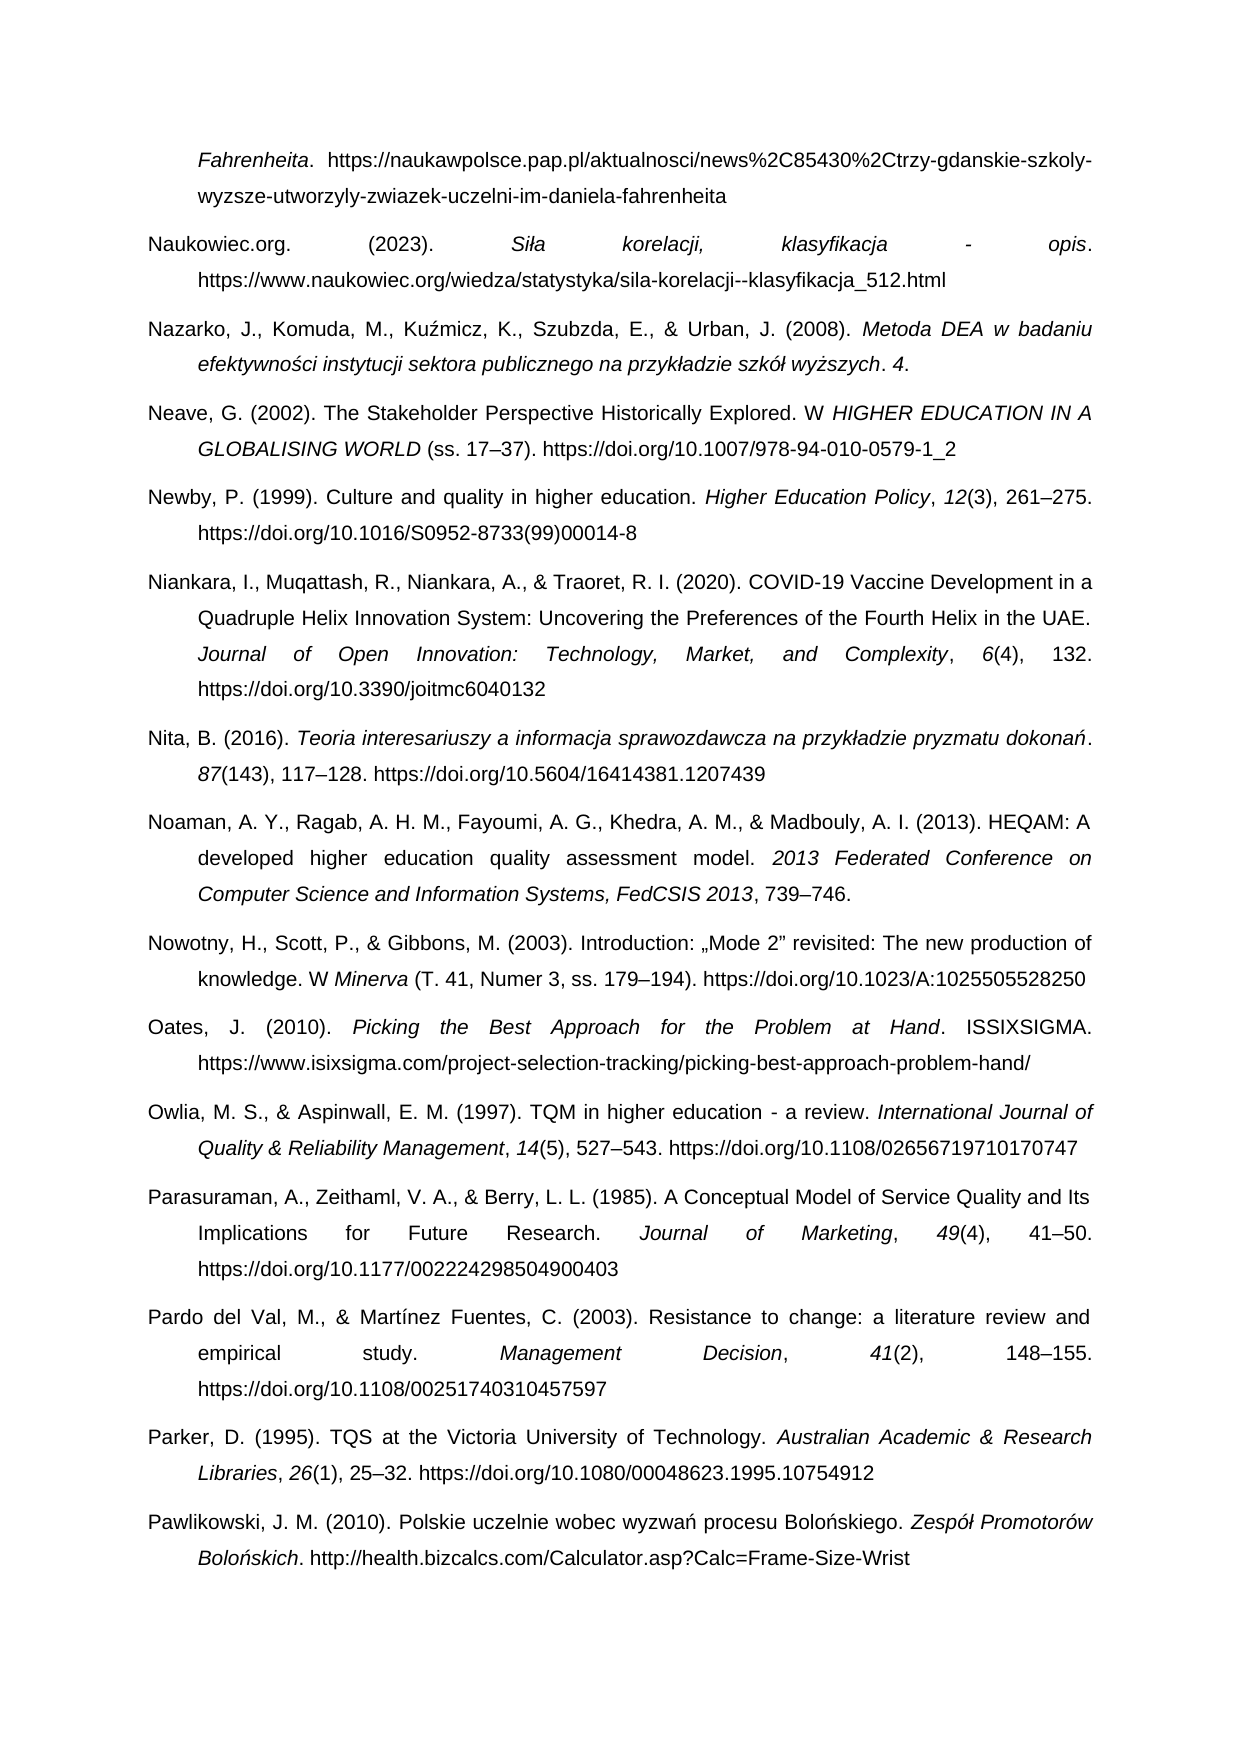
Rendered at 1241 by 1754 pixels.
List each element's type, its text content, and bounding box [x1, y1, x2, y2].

text Neave, G. (2002). The Stakeholder Perspective Historically Explored. W HIGHER EDUCATION IN A GLOBALISING WORLD (ss. 17–37). https://doi.org/10.1007/978-94-010-0579-1_2 [148, 401, 1093, 461]
text Newby, P. (1999). Culture and quality in higher education. Higher Education Policy, 12(3), 261–275. https://doi.org/10.1016/S0952-8733(99)00014-8 [148, 485, 1093, 545]
text Noaman, A. Y., Ragab, A. H. M., Fayoumi, A. G., Khedra, A. M., & Madbouly, A. I. (2013). HEQAM: A developed higher education quality assessment model. 2013 Federated Conference on Computer Science and Information Systems, FedCSIS 2013, 739–746. [148, 810, 1093, 906]
text Pawlikowski, J. M. (2010). Polskie uczelnie wobec wyzwań procesu Bolońskiego. Zespół Promotorów Bolońskich. http://health.bizcalcs.com/Calculator.asp?Calc=Frame-Size-Wrist [148, 1509, 1093, 1569]
text Owlia, M. S., & Aspinwall, E. M. (1997). TQM in higher education ‐ a review. International Journal of Quality & Reliability Management, 14(5), 527–543. https://doi.org/10.1108/02656719710170747 [148, 1099, 1093, 1160]
text Nowotny, H., Scott, P., & Gibbons, M. (2003). Introduction: „Mode 2” revisited: The new production of knowledge. W Minerva (T. 41, Numer 3, ss. 179–194). https://doi.org/10.1023/A:1025505528250 [148, 930, 1093, 990]
text Parasuraman, A., Zeithaml, V. A., & Berry, L. L. (1985). A Conceptual Model of Service Quality and Its Implications for Future Research. Journal of Marketing, 49(4), 41–50. https://doi.org/10.1177/002224298504900403 [148, 1184, 1093, 1280]
text Naukowiec.org. (2023). Siła korelacji, klasyfikacja - opis. https://www.naukowiec.org/wiedza/statystyka/sila-korelacji--klasyfikacja_512.html [148, 232, 1093, 292]
text Parker, D. (1995). TQS at the Victoria University of Technology. Australian Academic & Research Libraries, 26(1), 25–32. https://doi.org/10.1080/00048623.1995.10754912 [148, 1425, 1093, 1485]
text Nazarko, J., Komuda, M., Kuźmicz, K., Szubzda, E., & Urban, J. (2008). Metoda DEA w badaniu efektywności instytucji sektora publicznego na przykładzie szkół wyższych. 4. [148, 316, 1093, 376]
text Pardo del Val, M., & Martínez Fuentes, C. (2003). Resistance to change: a literature review and empirical study. Management Decision, 41(2), 148–155. https://doi.org/10.1108/00251740310457597 [148, 1305, 1093, 1401]
text Niankara, I., Muqattash, R., Niankara, A., & Traoret, R. I. (2020). COVID-19 Vaccine Development in a Quadruple Helix Innovation System: Uncovering the Preferences of the Fourth Helix in the UAE. Journal of Open Innovation: Technology, Market, and Complexity, 6(4), 132. https://doi.org/10.3390/joitmc6040132 [148, 569, 1093, 701]
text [148, 148, 1093, 207]
text Nita, B. (2016). Teoria interesariuszy a informacja sprawozdawcza na przykładzie pryzmatu dokonań. 87(143), 117–128. https://doi.org/10.5604/16414381.1207439 [148, 726, 1093, 786]
text Oates, J. (2010). Picking the Best Approach for the Problem at Hand. ISSIXSIGMA. https://www.isixsigma.com/project-selection-tracking/picking-best-approach-problem-hand/ [148, 1015, 1093, 1075]
